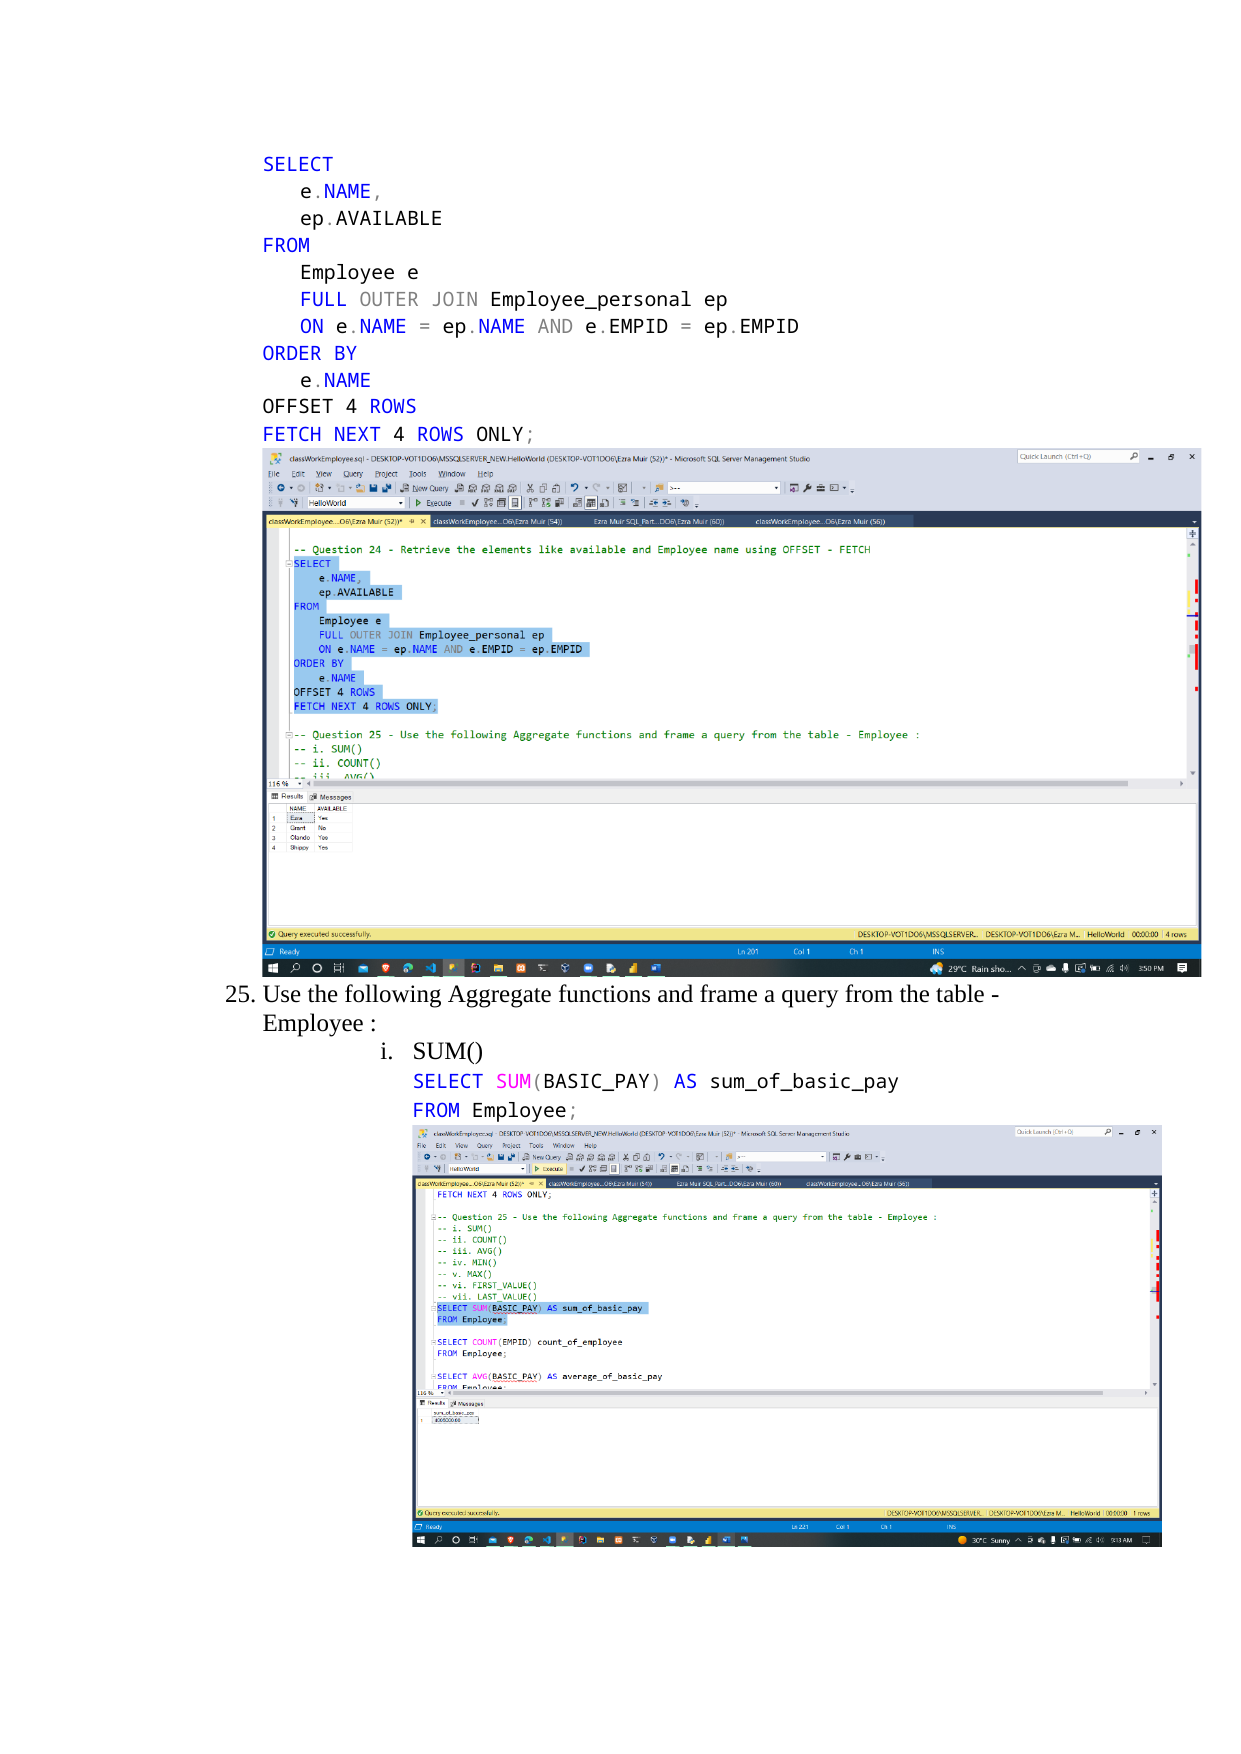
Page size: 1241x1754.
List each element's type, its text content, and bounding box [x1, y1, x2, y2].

picture [412, 1125, 1162, 1547]
list e.NAME [262, 366, 1090, 393]
list ep.AVAILABLE [262, 204, 1090, 231]
list Employee e [262, 258, 1090, 285]
list FETCH NEXT 4 ROWS ONLY; [262, 420, 1090, 447]
list SELECT SUM(BASIC_PAY) AS sum_of_basic_pay [412, 1067, 1090, 1094]
list FROM [262, 231, 1090, 258]
list e.NAME, [262, 177, 1090, 204]
list ON e.NAME = ep.NAME AND e.EMPID = ep.EMPID [262, 312, 1090, 339]
list OFFSET 4 ROWS [262, 393, 1090, 420]
list ORDER BY [262, 339, 1090, 366]
list FULL OUTER JOIN Employee_personal ep [262, 285, 1090, 312]
list SELECT [262, 150, 1090, 177]
picture [262, 448, 1202, 977]
list Use the following Aggregate functions and frame a query from the table - Employee : [225, 979, 1090, 1036]
list FROM Employee; [412, 1097, 1090, 1123]
list SUM() [393, 1036, 1090, 1065]
